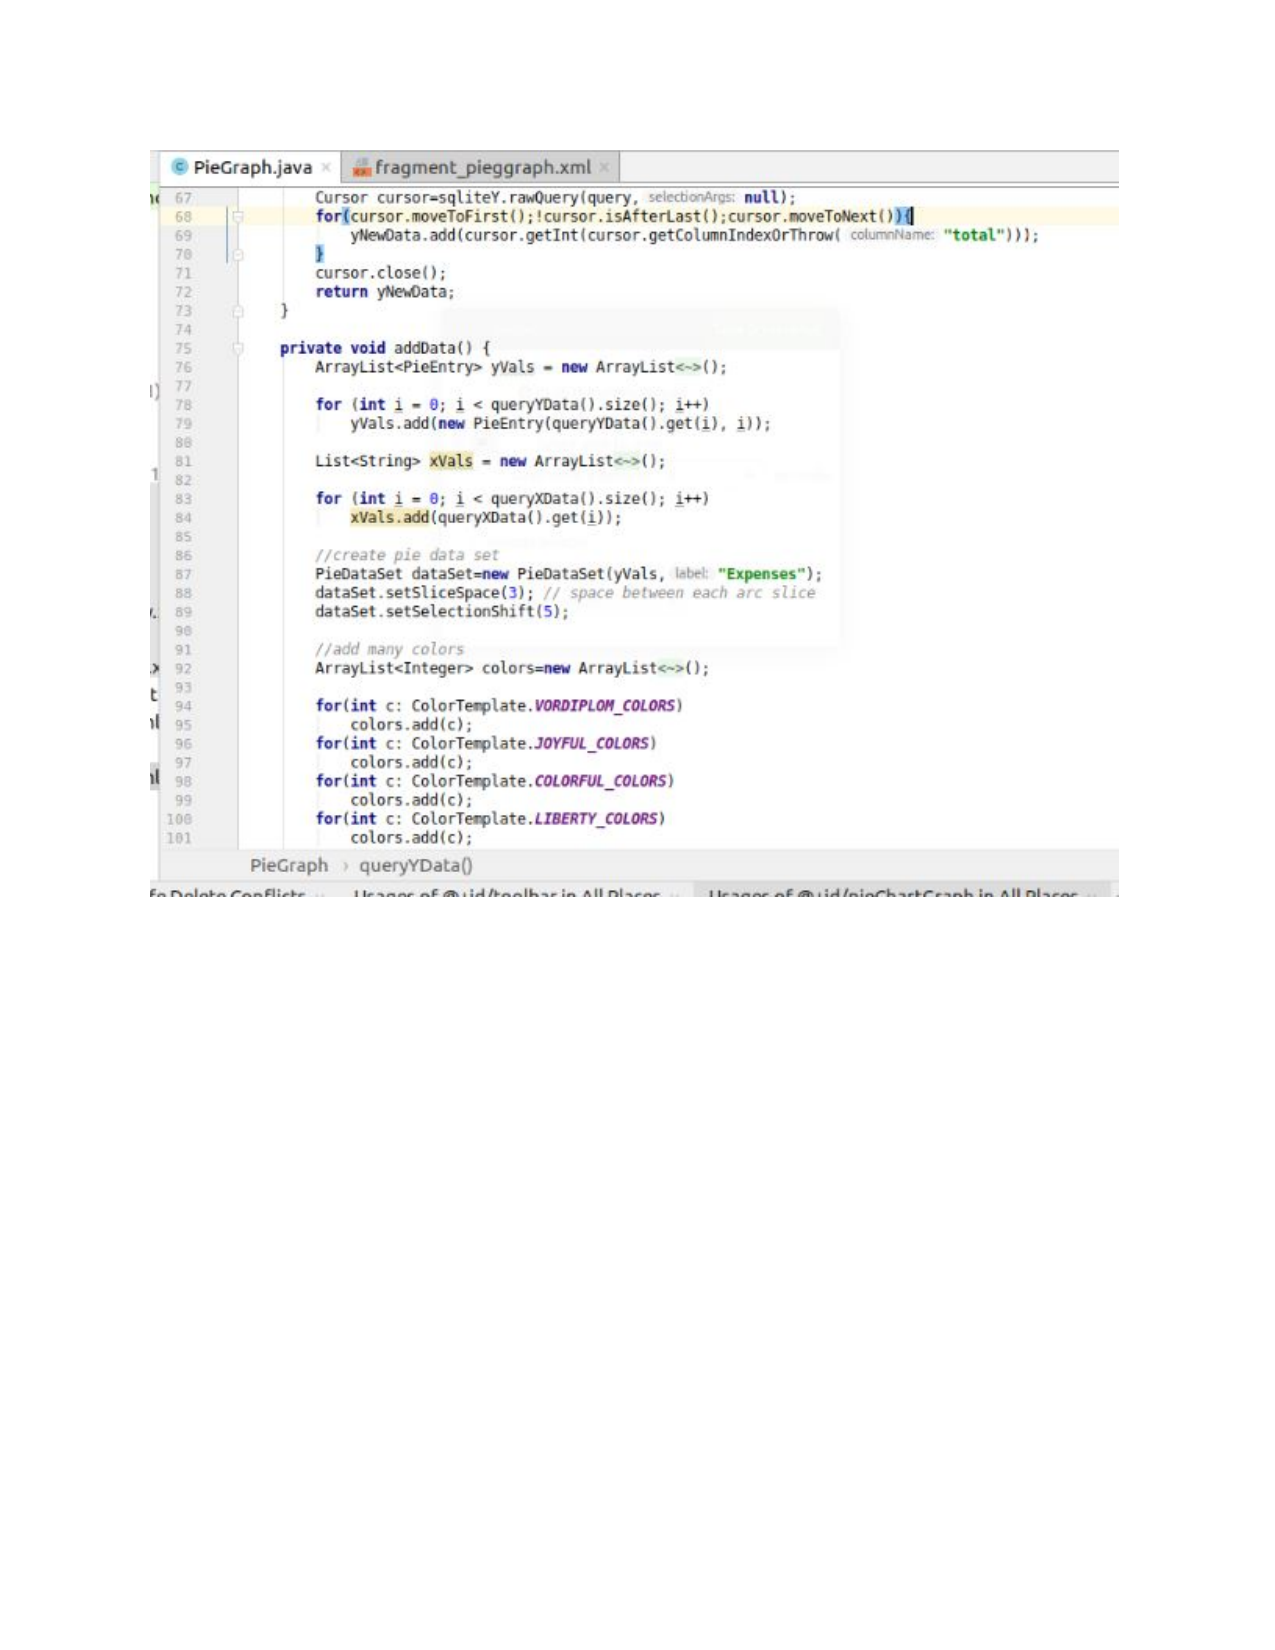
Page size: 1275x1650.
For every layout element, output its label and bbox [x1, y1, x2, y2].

picture [150, 150, 1119, 897]
